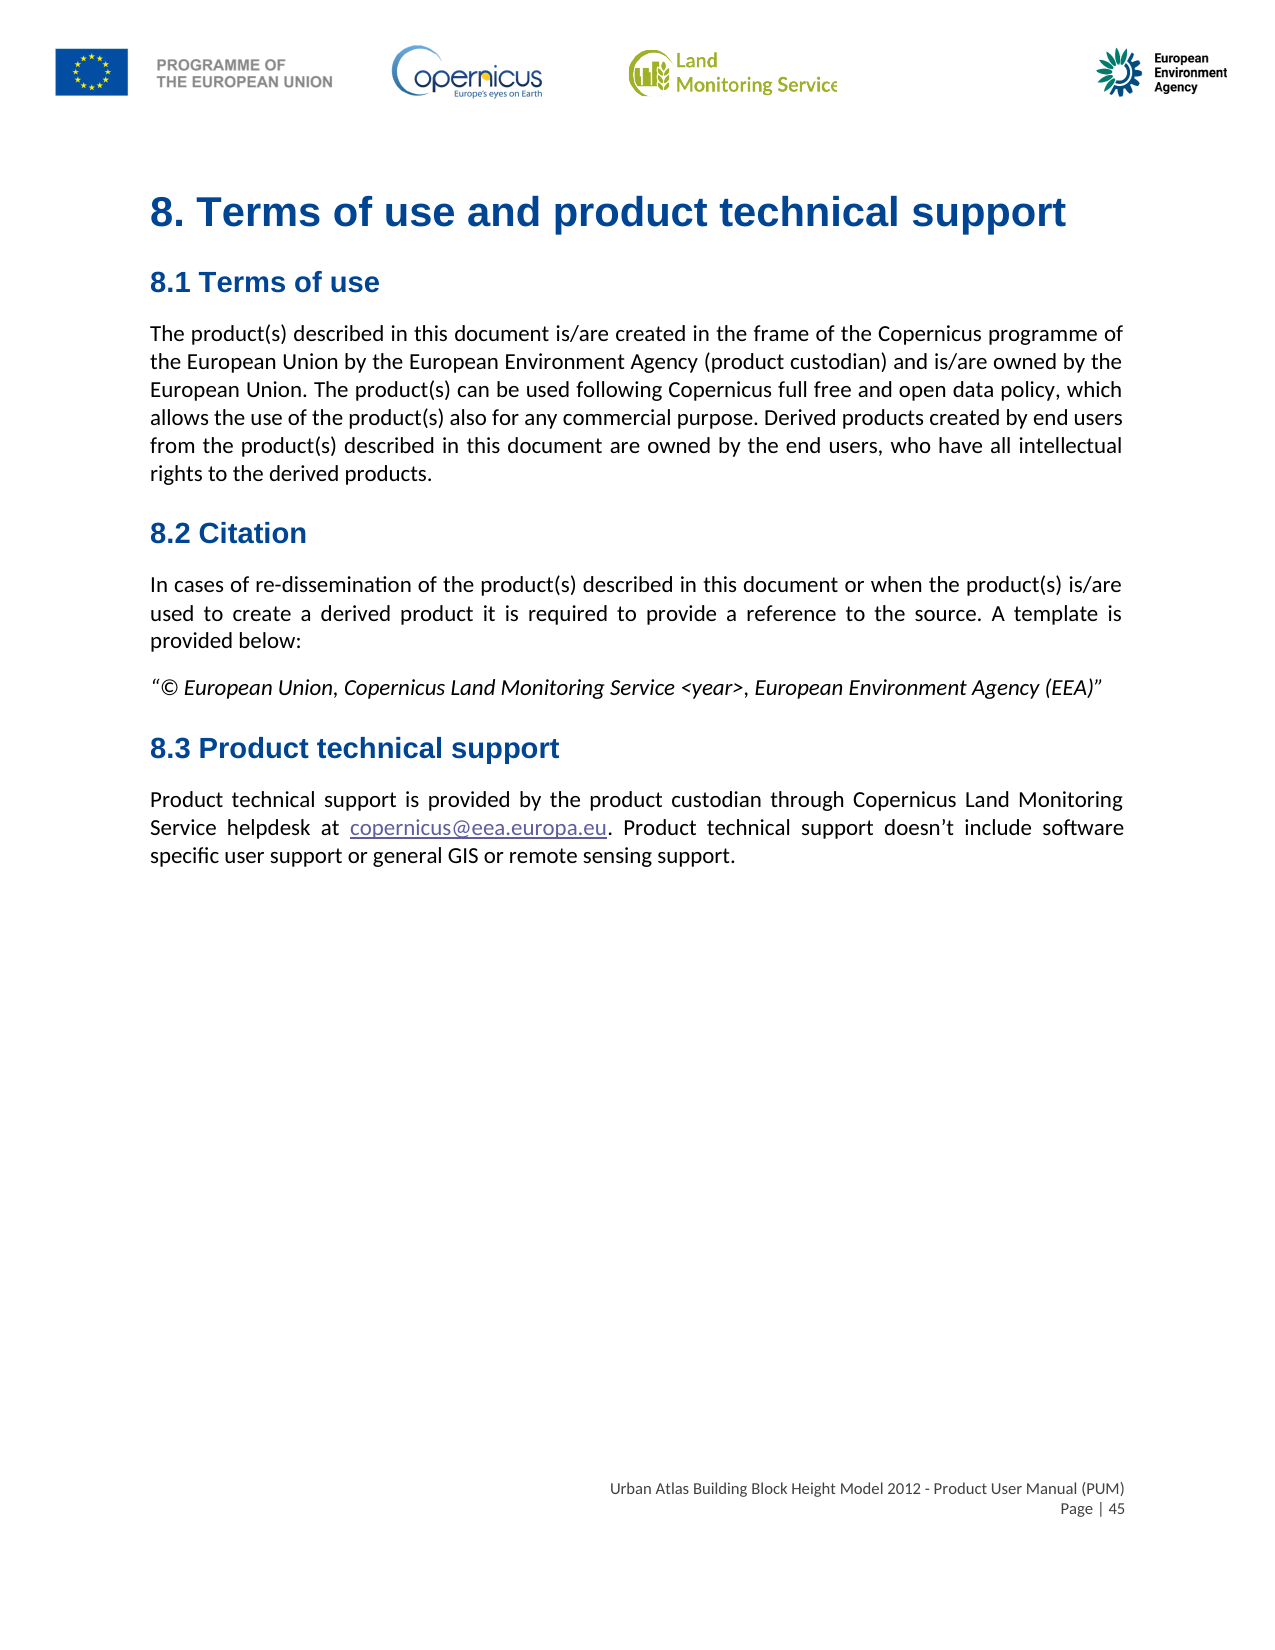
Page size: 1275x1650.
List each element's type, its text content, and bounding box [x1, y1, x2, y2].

text The product(s) described in this document is/are created in the frame of the Copernicus programme of the European Union by the European Environment Agency (product custodian) and is/are owned by the European Union. The product(s) can be used following Copernicus full free and open data policy, which allows the use of the product(s) also for any commercial purpose. Derived products created by end users from the product(s) described in this document are owned by the end users, who have all intellectual rights to the derived products. [150, 319, 1125, 487]
text Product technical support is provided by the product custodian through Copernicus Land Monitoring Service helpdesk at copernicus@eea.europa.eu. Product technical support doesn’t include software specific user support or general GIS or remote sensing support. [150, 785, 1125, 869]
picture [371, 15, 560, 130]
picture [628, 50, 837, 97]
text In cases of re-dissemination of the product(s) described in this document or when the product(s) is/are used to create a derived product it is required to provide a reference to the source. A template is provided below: [150, 571, 1125, 655]
text “© European Union, Copernicus Land Monitoring Service <year>, European Environment Agency (EEA)” [150, 673, 1125, 701]
picture [1094, 46, 1228, 97]
subtitle 8. Terms of use and product technical support [150, 187, 1125, 235]
picture [29, 21, 351, 124]
subtitle 8.2 Citation [150, 516, 1125, 550]
subtitle 8.1 Terms of use [150, 264, 1125, 298]
subtitle 8.3 Product technical support [150, 731, 1125, 764]
